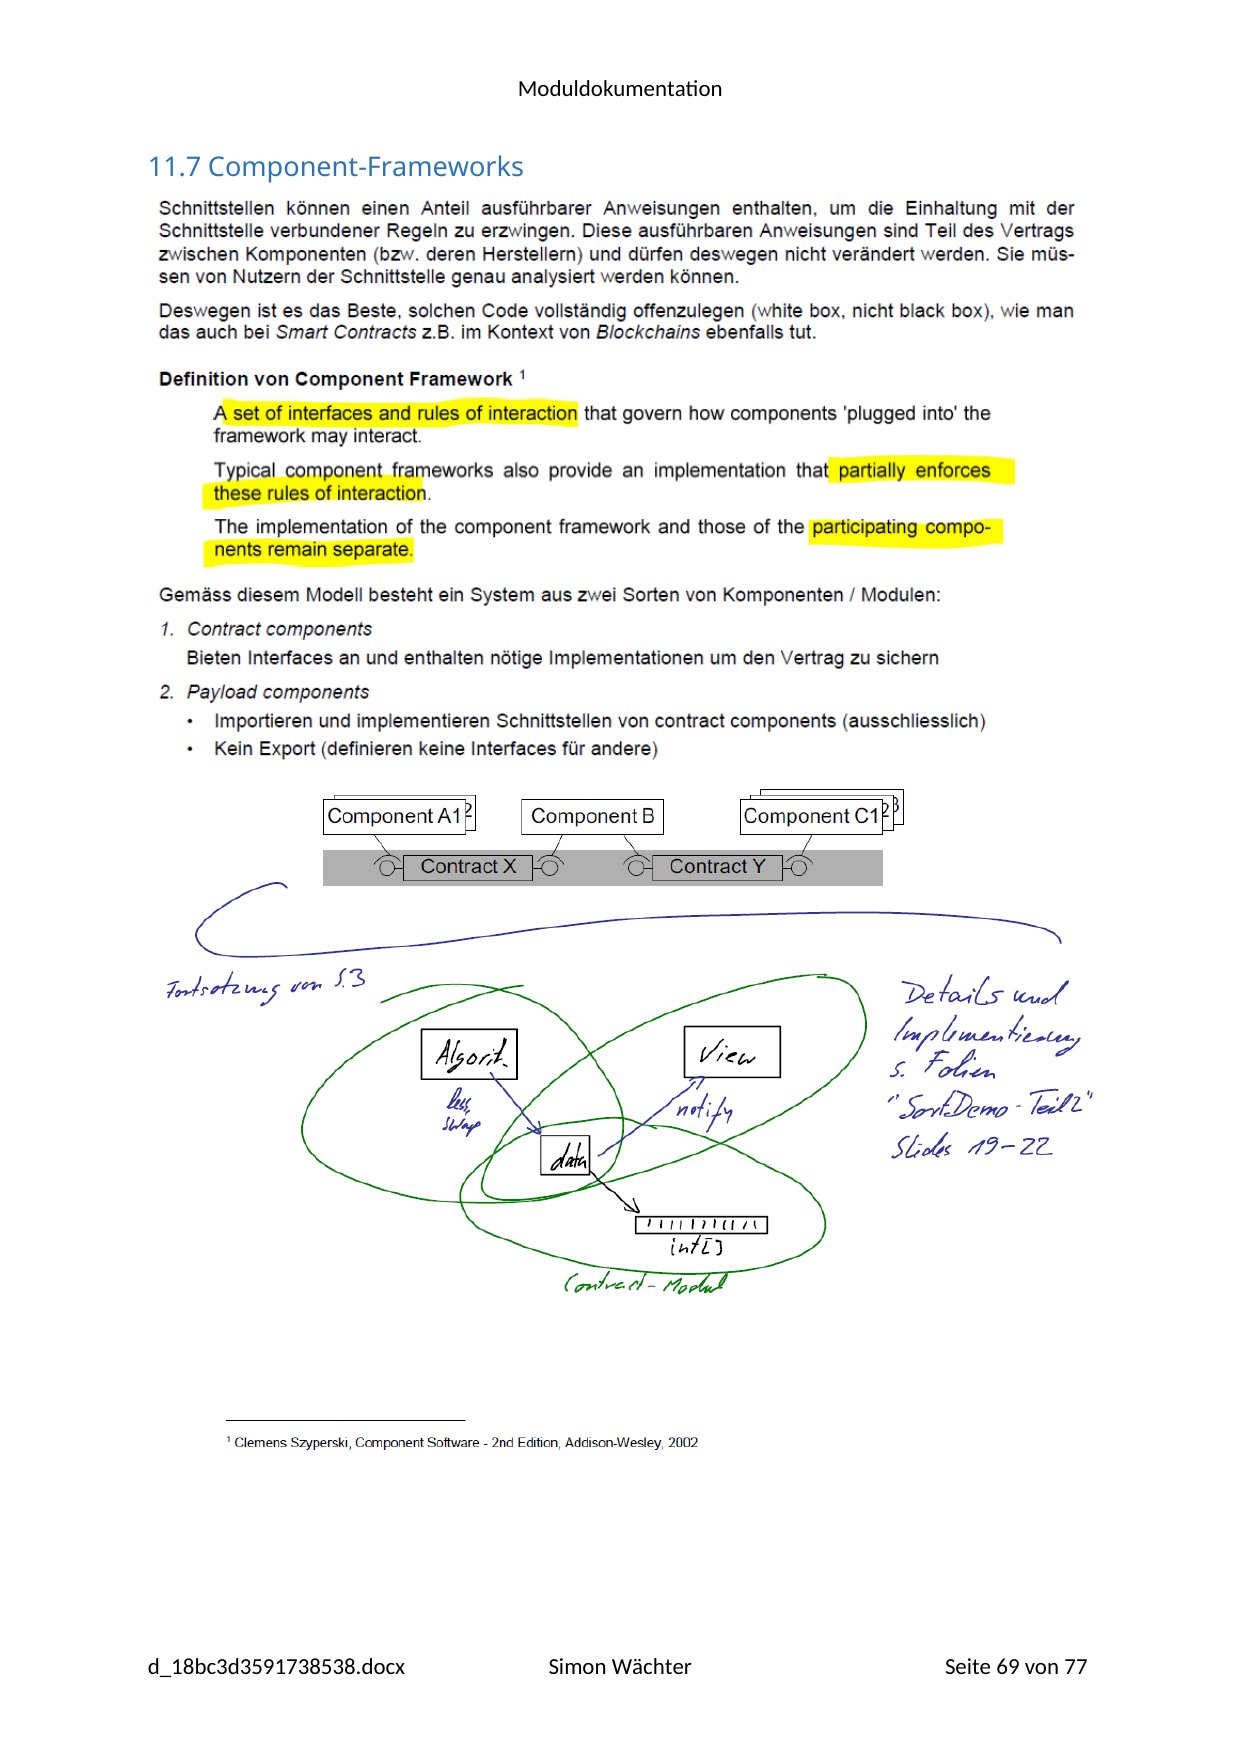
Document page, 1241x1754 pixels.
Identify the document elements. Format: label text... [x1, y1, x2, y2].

picture [147, 187, 1093, 768]
subtitle Component-Frameworks [148, 148, 1093, 184]
picture [147, 786, 1093, 1456]
